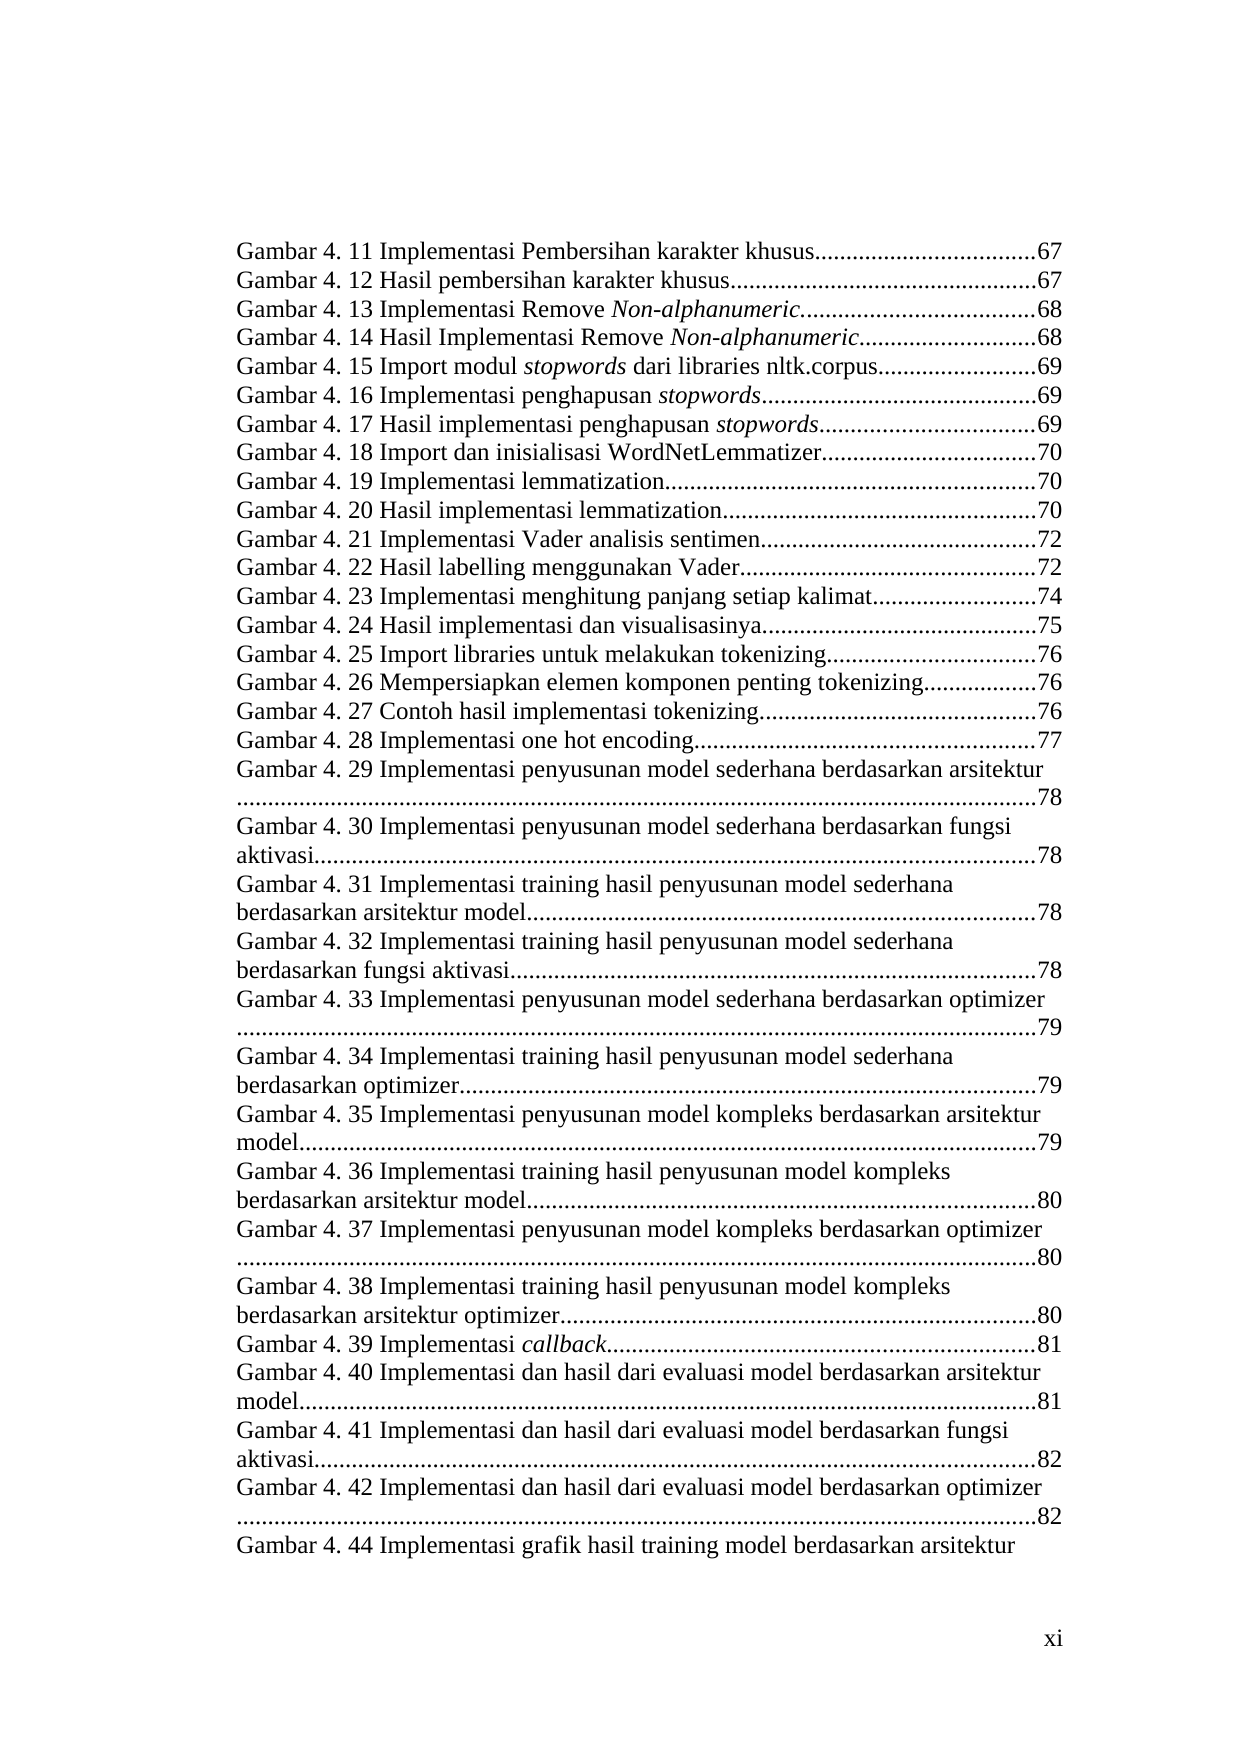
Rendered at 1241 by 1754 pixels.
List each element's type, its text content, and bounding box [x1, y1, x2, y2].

text Gambar 4. 34 Implementasi training hasil penyusunan model sederhana berdasarkan optimizer 79 [236, 1041, 1063, 1099]
text Gambar 4. 23 Implementasi menghitung panjang setiap kalimat 74 [236, 581, 1063, 610]
text Gambar 4. 38 Implementasi training hasil penyusunan model kompleks berdasarkan arsitektur optimizer 80 [236, 1271, 1063, 1329]
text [236, 1530, 1063, 1559]
text Gambar 4. 26 Mempersiapkan elemen komponen penting tokenizing. 76 [236, 667, 1063, 696]
text Gambar 4. 41 Implementasi dan hasil dari evaluasi model berdasarkan fungsi aktivasi 82 [236, 1415, 1063, 1472]
text Gambar 4. 12 Hasil pembersihan karakter khusus 67 [236, 265, 1063, 294]
text Gambar 4. 19 Implementasi lemmatization 70 [236, 466, 1063, 495]
text Gambar 4. 18 Import dan inisialisasi WordNetLemmatizer 70 [236, 437, 1063, 466]
text Gambar 4. 11 Implementasi Pembersihan karakter khusus 67 [236, 236, 1063, 265]
text Gambar 4. 32 Implementasi training hasil penyusunan model sederhana berdasarkan fungsi aktivasi 78 [236, 926, 1063, 984]
text Gambar 4. 22 Hasil labelling menggunakan Vader 72 [236, 552, 1063, 581]
text Gambar 4. 35 Implementasi penyusunan model kompleks berdasarkan arsitektur model 79 [236, 1099, 1063, 1156]
text Gambar 4. 40 Implementasi dan hasil dari evaluasi model berdasarkan arsitektur model 81 [236, 1357, 1063, 1415]
text Gambar 4. 25 Import libraries untuk melakukan tokenizing. 76 [236, 639, 1063, 667]
text Gambar 4. 33 Implementasi penyusunan model sederhana berdasarkan optimizer 79 [236, 984, 1063, 1041]
text Gambar 4. 37 Implementasi penyusunan model kompleks berdasarkan optimizer 80 [236, 1214, 1063, 1271]
text Gambar 4. 17 Hasil implementasi penghapusan stopwords 69 [236, 409, 1063, 437]
text Gambar 4. 36 Implementasi training hasil penyusunan model kompleks berdasarkan arsitektur model 80 [236, 1156, 1063, 1214]
text Gambar 4. 28 Implementasi one hot encoding 77 [236, 725, 1063, 754]
text Gambar 4. 24 Hasil implementasi dan visualisasinya. 75 [236, 610, 1063, 639]
text Gambar 4. 14 Hasil Implementasi Remove Non-alphanumeric 68 [236, 322, 1063, 351]
text Gambar 4. 39 Implementasi callback 81 [236, 1329, 1063, 1357]
text Gambar 4. 31 Implementasi training hasil penyusunan model sederhana berdasarkan arsitektur model 78 [236, 869, 1063, 926]
text Gambar 4. 42 Implementasi dan hasil dari evaluasi model berdasarkan optimizer 82 [236, 1472, 1063, 1530]
text Gambar 4. 30 Implementasi penyusunan model sederhana berdasarkan fungsi aktivasi 78 [236, 811, 1063, 869]
text Gambar 4. 15 Import modul stopwords dari libraries nltk.corpus 69 [236, 351, 1063, 380]
text Gambar 4. 29 Implementasi penyusunan model sederhana berdasarkan arsitektur 78 [236, 754, 1063, 811]
text Gambar 4. 21 Implementasi Vader analisis sentimen 72 [236, 524, 1063, 552]
text Gambar 4. 13 Implementasi Remove Non-alphanumeric. 68 [236, 294, 1063, 322]
text Gambar 4. 27 Contoh hasil implementasi tokenizing. 76 [236, 696, 1063, 725]
text Gambar 4. 20 Hasil implementasi lemmatization 70 [236, 495, 1063, 524]
text Gambar 4. 16 Implementasi penghapusan stopwords 69 [236, 380, 1063, 409]
